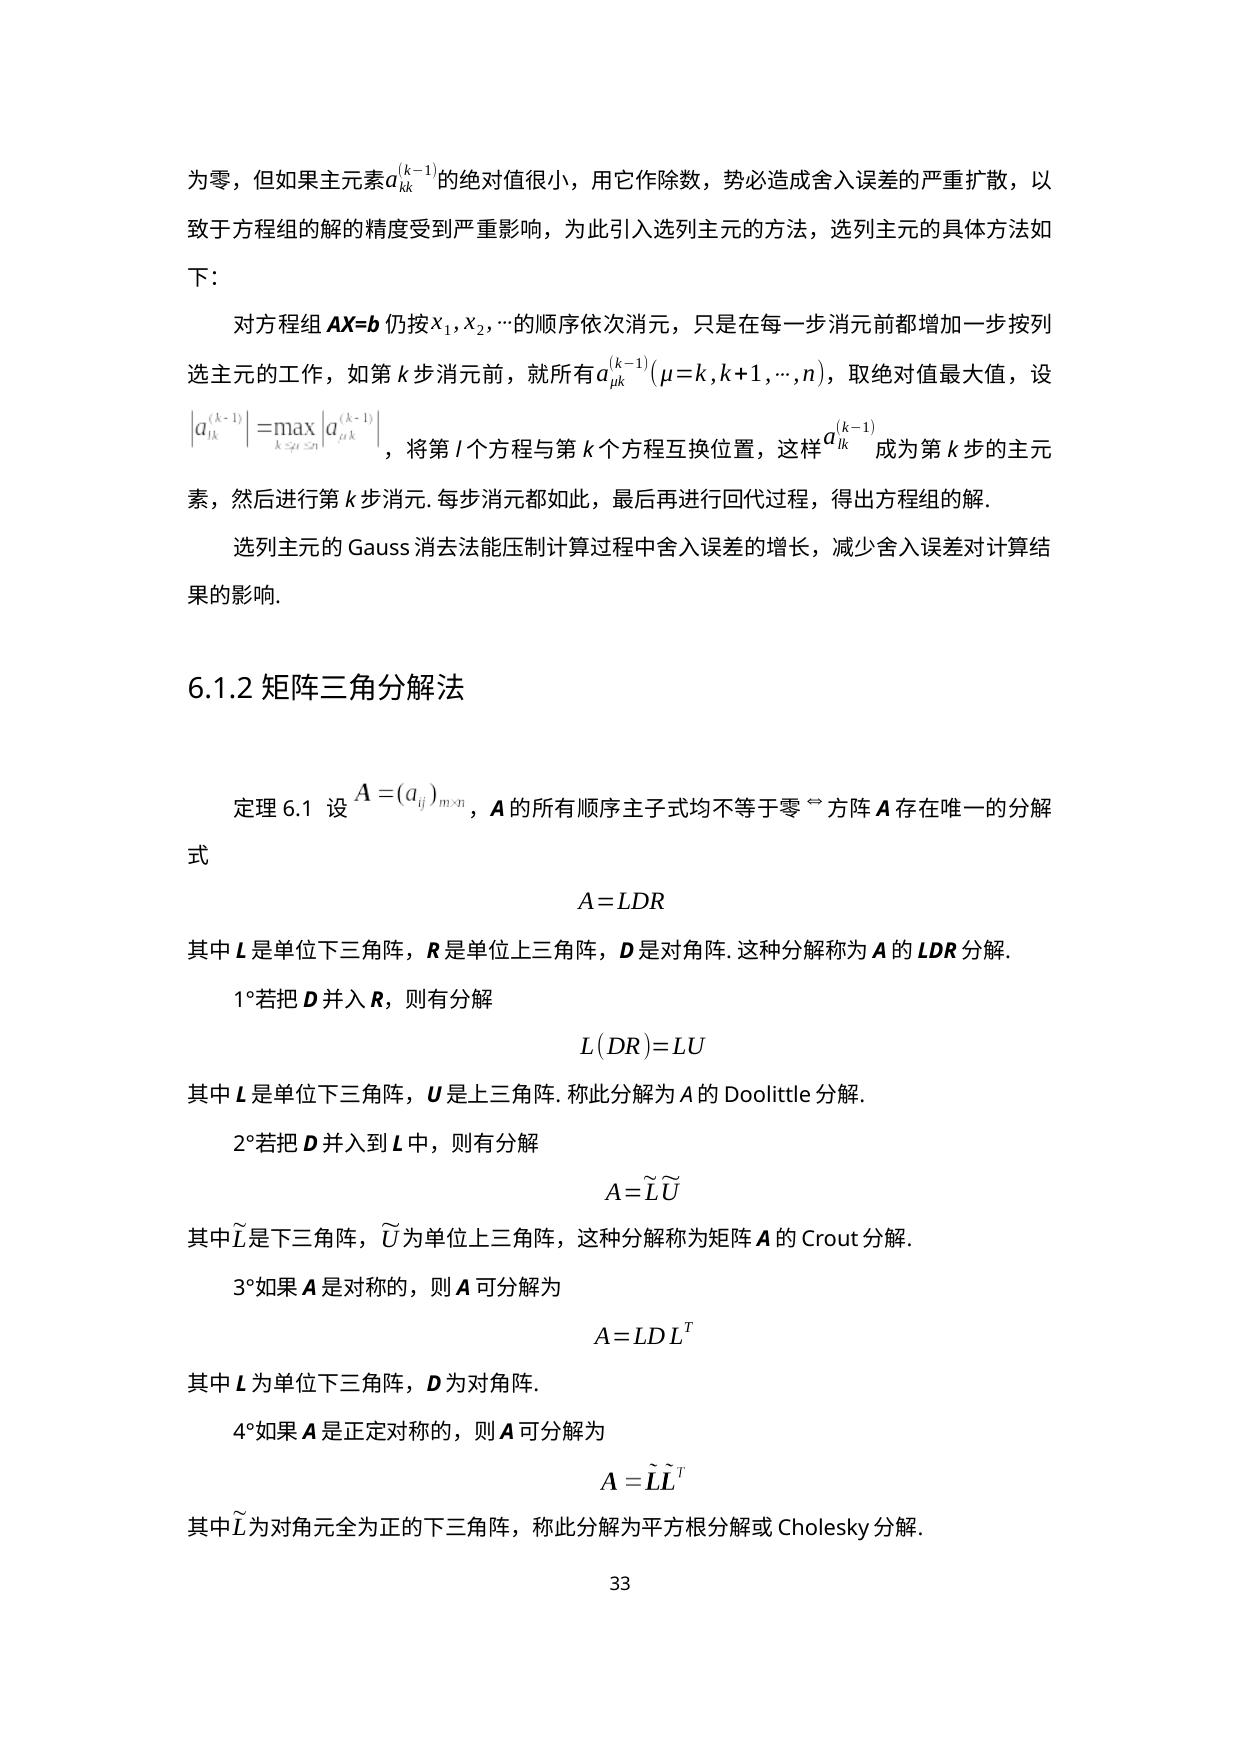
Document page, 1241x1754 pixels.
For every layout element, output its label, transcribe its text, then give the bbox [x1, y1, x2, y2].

text 其中是下三角阵，为单位上三角阵，这种分解称为矩阵A的Crout分解. [187, 1221, 1053, 1254]
text 其中L为单位下三角阵，D为对角阵. [187, 1365, 1053, 1398]
text 选列主元的Gauss消去法能压制计算过程中舍入误差的增长，减少舍入误差对计算结果的影响. [187, 529, 1053, 611]
text 定理6.1 设，A的所有顺序主子式均不等于零方阵A存在唯一的分解式 [187, 777, 1053, 870]
text 2°若把D并入到L中，则有分解 [187, 1125, 1053, 1158]
text 其中为对角元全为正的下三角阵，称此分解为平方根分解或Cholesky分解. [187, 1509, 1053, 1542]
text 对方程组AX=b仍按的顺序依次消元，只是在每一步消元前都增加一步按列选主元的工作，如第k步消元前，就所有，取绝对值最大值，设，将第l个方程与第k个方程互换位置，这样成为第k步的主元素，然后进行第k步消元. 每步消元都如此，最后再进行回代过程，得出方程组的解. [187, 307, 1053, 513]
text 其中L是单位下三角阵，R是单位上三角阵，D是对角阵. 这种分解称为A的LDR分解. [187, 933, 1053, 966]
text 1°若把D并入R，则有分解 [187, 981, 1053, 1014]
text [187, 161, 1053, 291]
text 3°如果A是对称的，则A可分解为 [187, 1269, 1053, 1302]
text 其中L是单位下三角阵，U是上三角阵. 称此分解为A的Doolittle分解. [187, 1077, 1053, 1109]
text 4°如果A是正定对称的，则A可分解为 [187, 1413, 1053, 1446]
subtitle 矩阵三角分解法 [187, 653, 1053, 718]
